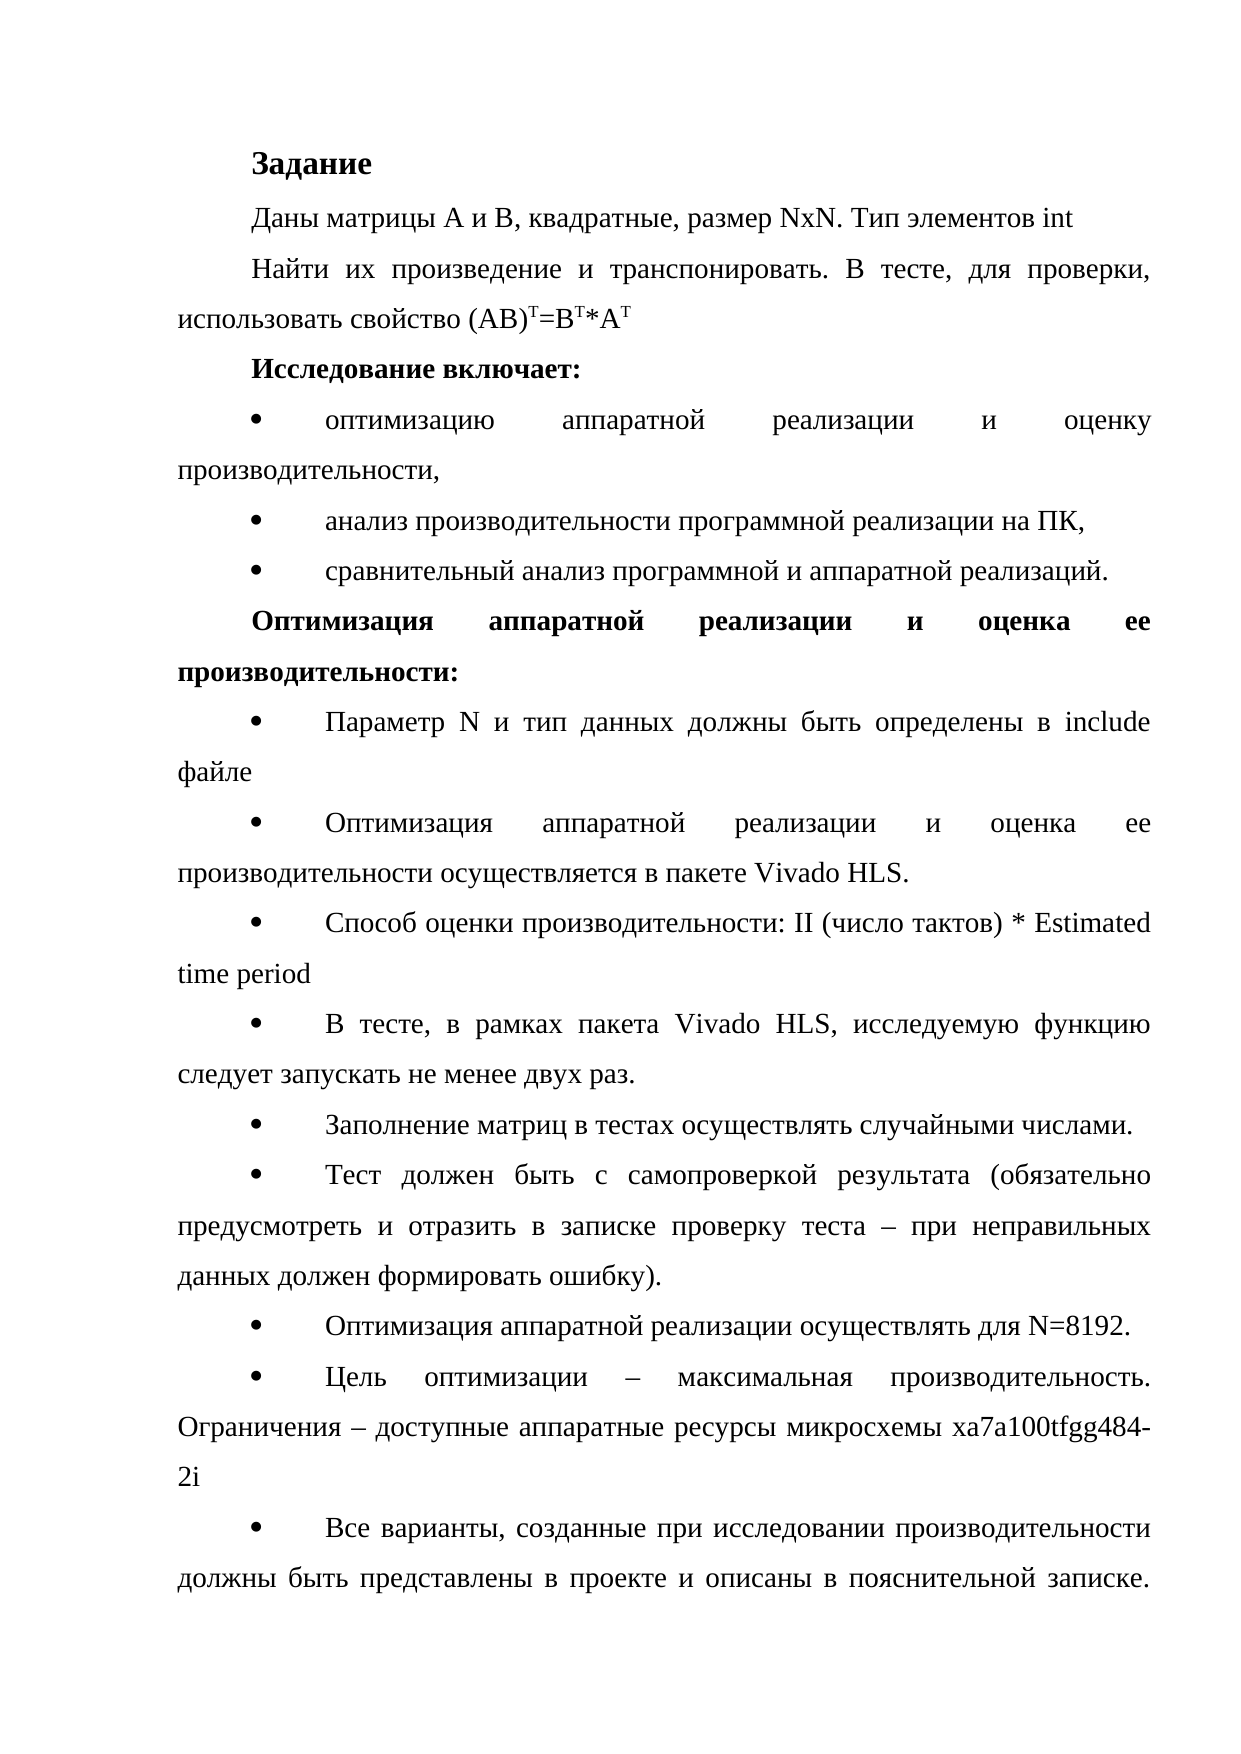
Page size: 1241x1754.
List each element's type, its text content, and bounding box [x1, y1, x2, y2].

list Цель оптимизации – максимальная производительность. Ограничения – доступные аппаратные ресурсы микросхемы xa7a100tfgg484-2i [177, 1359, 1152, 1493]
list анализ производительности программной реализации на ПК, [177, 503, 1152, 536]
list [177, 1510, 1152, 1594]
subtitle Задание [177, 143, 1152, 181]
list В тесте, в рамках пакета Vivado HLS, исследуемую функцию следует запускать не менее двух раз. [177, 1006, 1152, 1090]
list сравнительный анализ программной и аппаратной реализаций. [177, 553, 1152, 587]
list Заполнение матриц в тестах осуществлять случайными числами. [177, 1107, 1152, 1141]
text Даны матрицы А и В, квадратные, размер NxN. Тип элементов int [177, 201, 1152, 234]
text Оптимизация аппаратной реализации и оценка ее производительности: [177, 603, 1152, 687]
list Оптимизация аппаратной реализации осуществлять для N=8192. [177, 1308, 1152, 1342]
text Найти их произведение и транспонировать. В тесте, для проверки, использовать свойство (AB)T=BT*AT [177, 251, 1152, 335]
list Тест должен быть с самопроверкой результата (обязательно предусмотреть и отразить в записке проверку теста – при неправильных данных должен формировать ошибку). [177, 1157, 1152, 1292]
list оптимизацию аппаратной реализации и оценку производительности, [177, 402, 1152, 486]
list Параметр N и тип данных должны быть определены в include файле [177, 704, 1152, 788]
list Оптимизация аппаратной реализации и оценка ее производительности осуществляется в пакете Vivado HLS. [177, 805, 1152, 889]
text Исследование включает: [177, 352, 1152, 385]
list Способ оценки производительности: II (число тактов) * Estimated time period [177, 906, 1152, 989]
